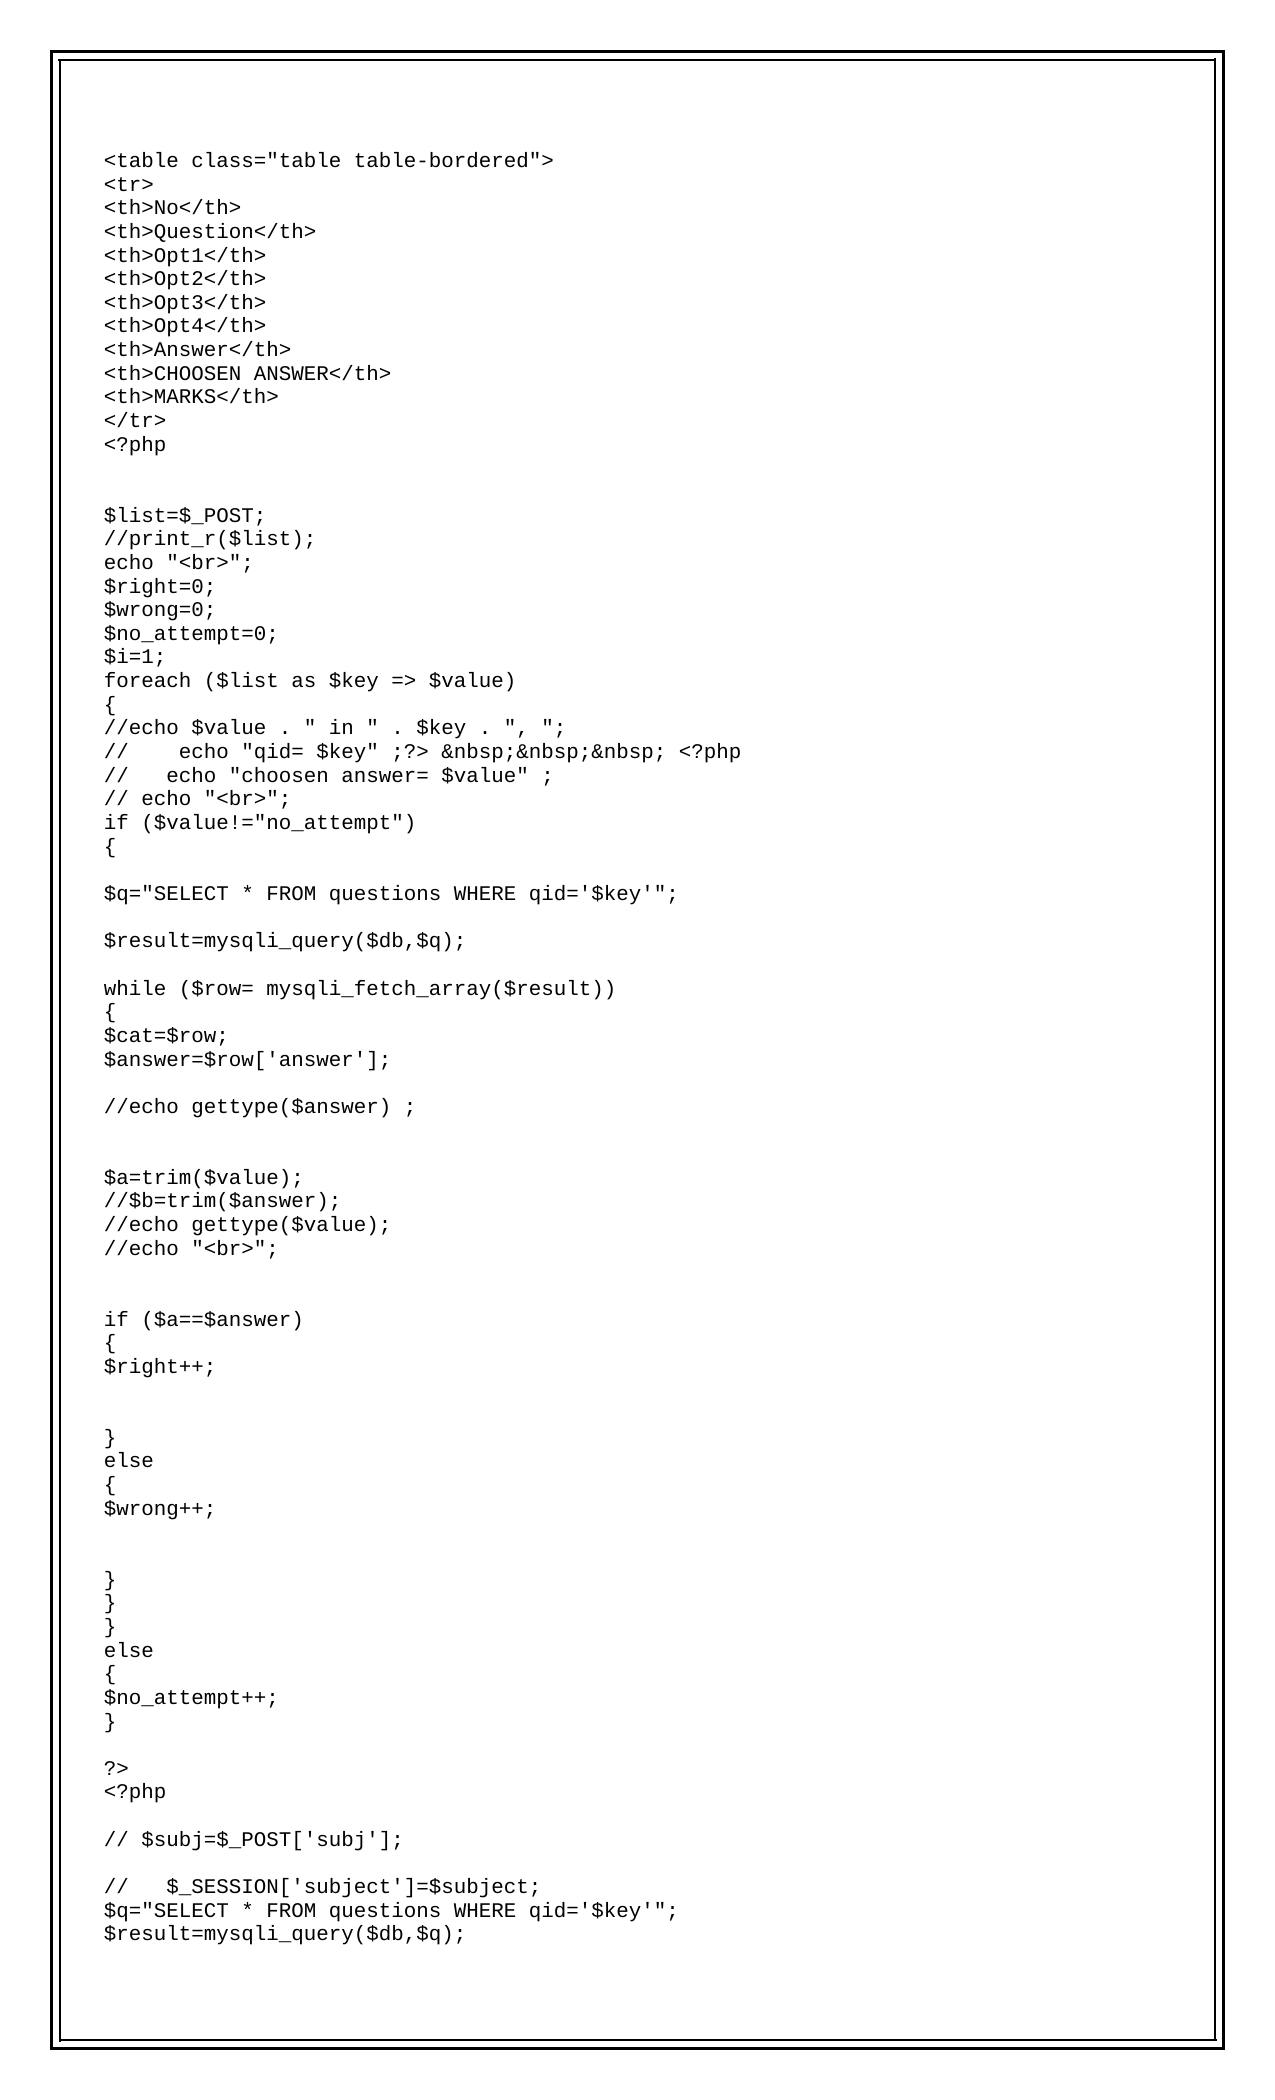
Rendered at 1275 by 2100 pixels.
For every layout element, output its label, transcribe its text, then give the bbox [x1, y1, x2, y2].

text //$b=trim($answer); [103, 1190, 1152, 1214]
text } [103, 1616, 1152, 1640]
text <th>Opt2</th> [103, 268, 1152, 292]
text { [103, 1663, 1152, 1687]
text { [103, 836, 1152, 859]
text $no_attempt++; [103, 1687, 1152, 1711]
text $q="SELECT * FROM questions WHERE qid='$key'"; [103, 1900, 1152, 1923]
text $cat=$row; [103, 1025, 1152, 1048]
text <th>Question</th> [103, 221, 1152, 244]
text $answer=$row['answer']; [103, 1048, 1152, 1072]
text { [103, 694, 1152, 717]
text <th>Answer</th> [103, 339, 1152, 363]
text <th>No</th> [103, 197, 1152, 221]
text <table class="table table-bordered"> [103, 150, 1152, 174]
text } [103, 1711, 1152, 1734]
text //echo $value . " in " . $key . ", "; [103, 717, 1152, 741]
text <th>Opt3</th> [103, 292, 1152, 316]
text <th>Opt4</th> [103, 316, 1152, 339]
text } [103, 1427, 1152, 1451]
text } [103, 1592, 1152, 1616]
text else [103, 1640, 1152, 1663]
text <?php [103, 434, 1152, 457]
text while ($row= mysqli_fetch_array($result)) [103, 978, 1152, 1001]
text <tr> [103, 174, 1152, 197]
text <th>MARKS</th> [103, 386, 1152, 410]
text $q="SELECT * FROM questions WHERE qid='$key'"; [103, 883, 1152, 907]
text $result=mysqli_query($db,$q); [103, 1923, 1152, 1947]
text // echo "qid= $key" ;?> &nbsp;&nbsp;&nbsp; <?php [103, 741, 1152, 765]
text { [103, 1001, 1152, 1025]
text foreach ($list as $key => $value) [103, 670, 1152, 694]
text else [103, 1451, 1152, 1474]
text <?php [103, 1782, 1152, 1805]
text $a=trim($value); [103, 1167, 1152, 1190]
text $right++; [103, 1356, 1152, 1379]
text $right=0; [103, 576, 1152, 599]
text // echo "choosen answer= $value" ; [103, 765, 1152, 788]
text echo "<br>"; [103, 552, 1152, 576]
text <th>Opt1</th> [103, 244, 1152, 268]
text } [103, 1569, 1152, 1592]
text { [103, 1474, 1152, 1498]
text $i=1; [103, 647, 1152, 670]
text // $_SESSION['subject']=$subject; [103, 1876, 1152, 1900]
text //echo gettype($value); [103, 1214, 1152, 1238]
text $wrong++; [103, 1498, 1152, 1521]
text //print_r($list); [103, 528, 1152, 552]
text // echo "<br>"; [103, 788, 1152, 812]
text $wrong=0; [103, 599, 1152, 623]
text //echo gettype($answer) ; [103, 1096, 1152, 1119]
text $list=$_POST; [103, 505, 1152, 528]
text if ($value!="no_attempt") [103, 812, 1152, 836]
text ?> [103, 1758, 1152, 1782]
text { [103, 1332, 1152, 1356]
text // $subj=$_POST['subj']; [103, 1829, 1152, 1852]
text $result=mysqli_query($db,$q); [103, 930, 1152, 954]
text </tr> [103, 410, 1152, 434]
text if ($a==$answer) [103, 1309, 1152, 1332]
text //echo "<br>"; [103, 1238, 1152, 1261]
text <th>CHOOSEN ANSWER</th> [103, 363, 1152, 386]
text $no_attempt=0; [103, 623, 1152, 647]
